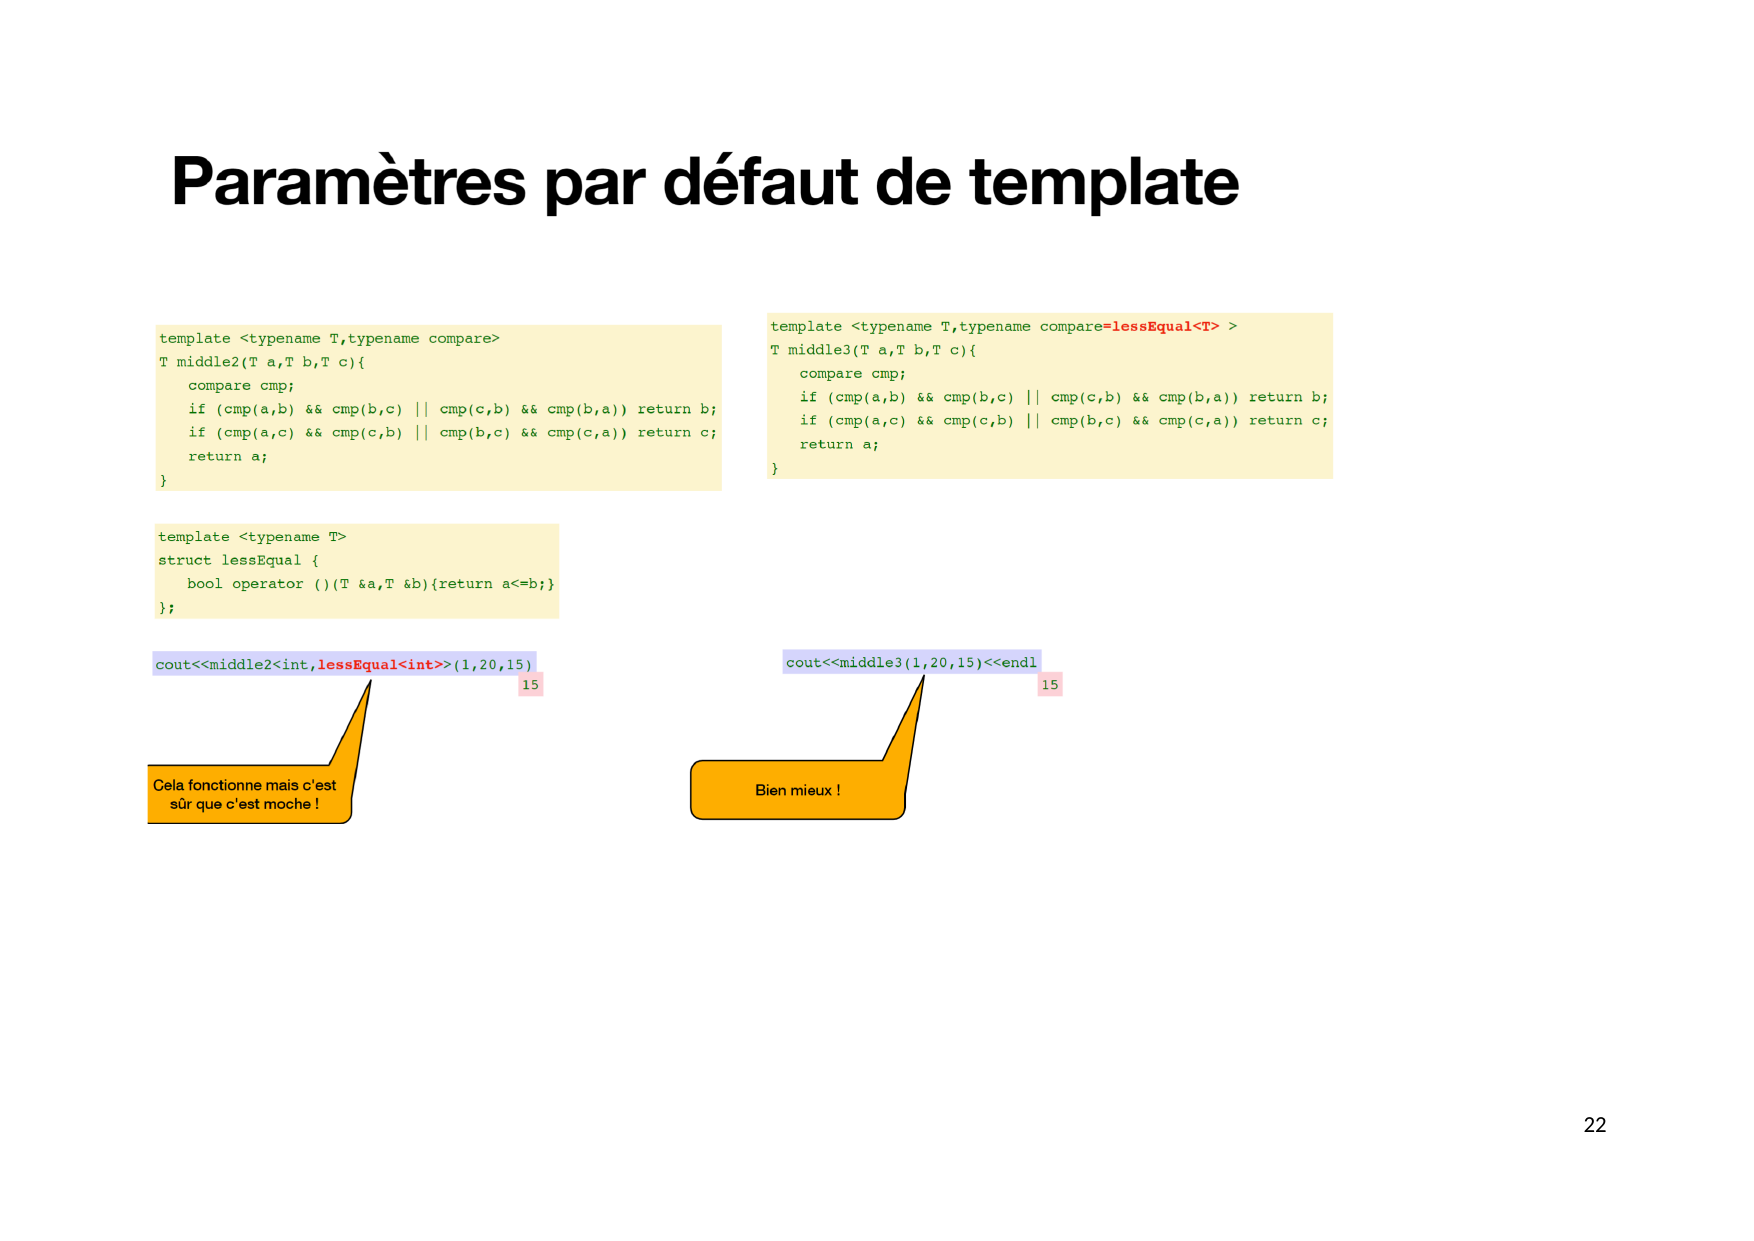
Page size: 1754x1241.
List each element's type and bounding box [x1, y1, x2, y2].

picture [147, 147, 1334, 824]
